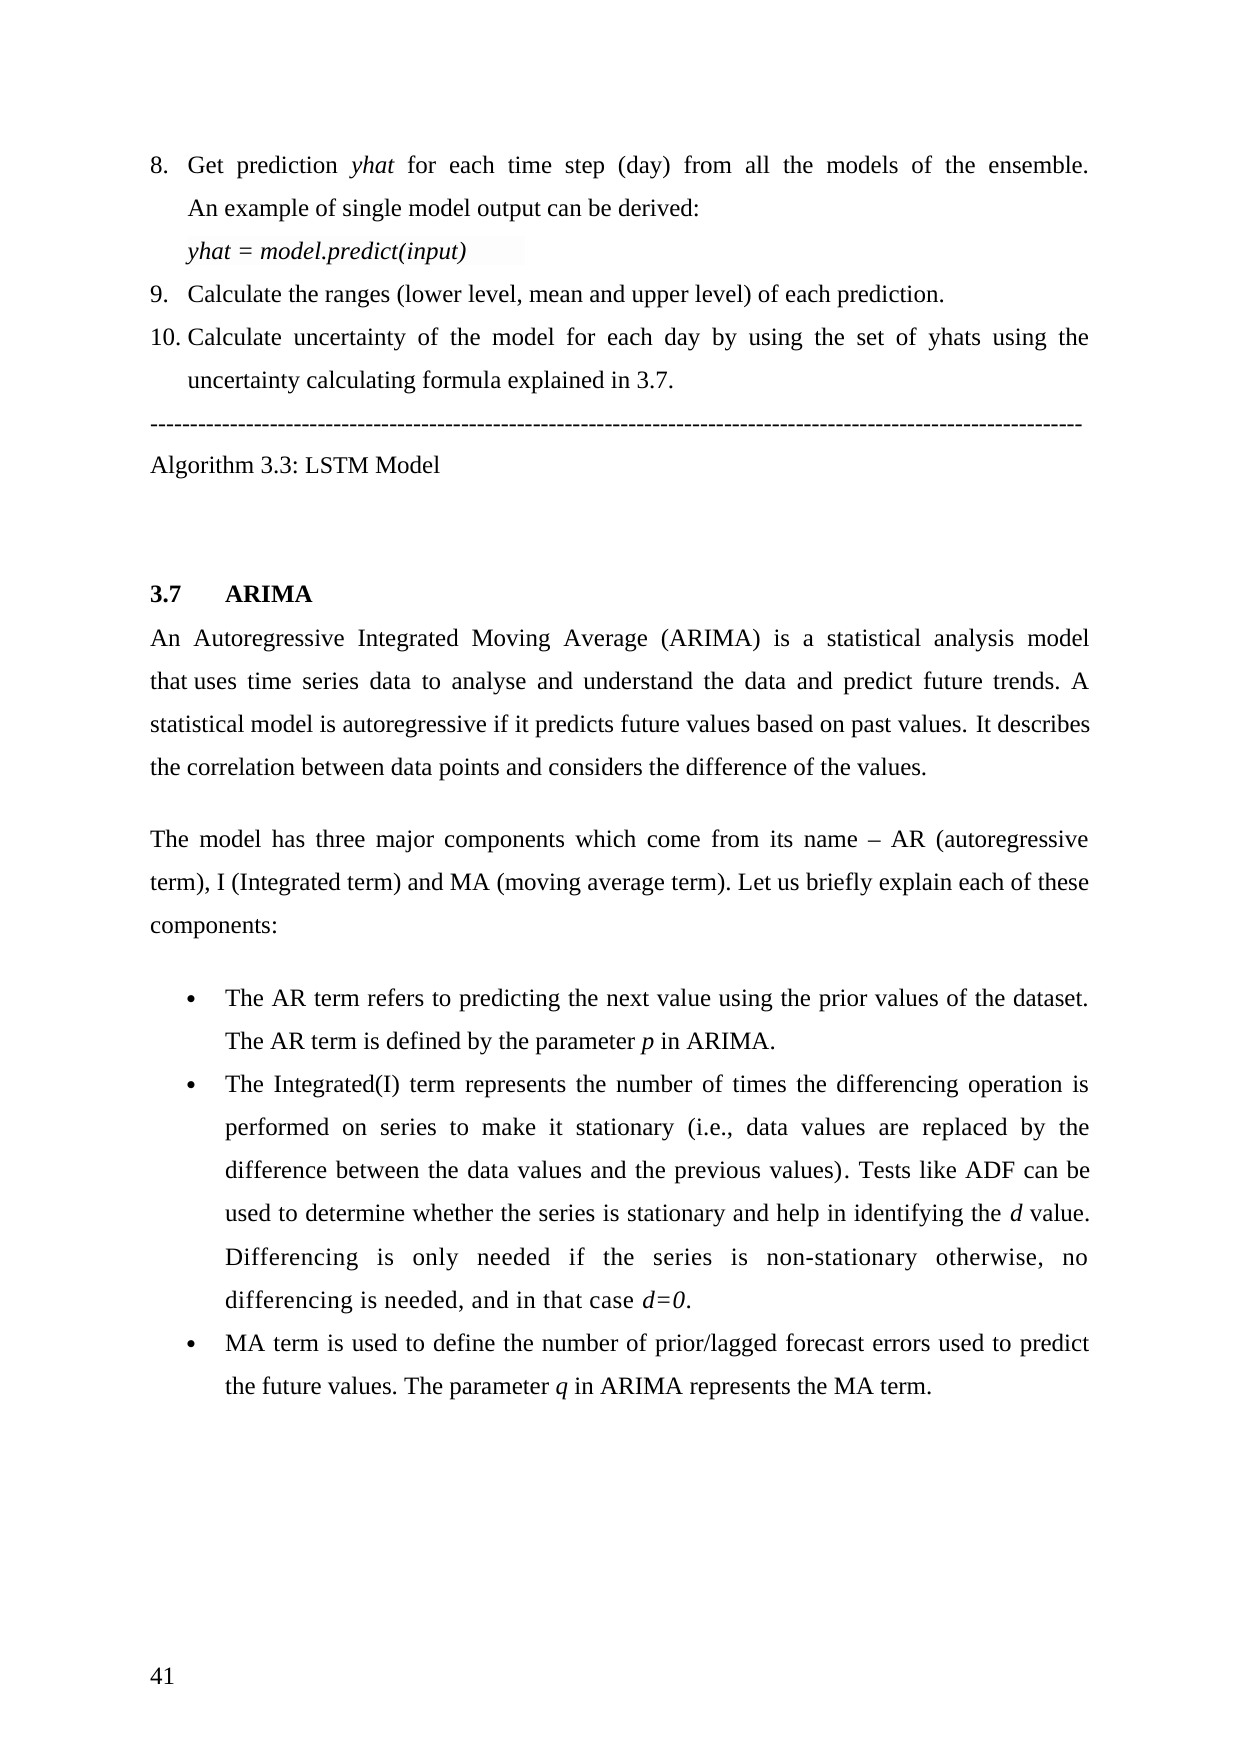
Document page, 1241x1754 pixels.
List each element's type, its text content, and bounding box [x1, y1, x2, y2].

text Algorithm 3.3: LSTM Model [150, 450, 1090, 479]
text 3.7 ARIMA An Autoregressive Integrated Moving Average (ARIMA) is a statistical analysis model that uses time series data to analyse and understand the data and predict future trends. A statistical model is autoregressive if it predicts future values based on past values. It describes the correlation between data points and considers the difference of the values. [150, 738, 1090, 781]
text The model has three major components which come from its name – AR (autoregressive term), I (Integrated term) and MA (moving average term). Let us briefly explain each of these components: [150, 824, 1090, 939]
list The Integrated(I) term represents the number of times the differencing operation is performed on series to make it stationary (i.e., data values are replaced by the difference between the data values and the previous values). Tests like ADF can be used to determine whether the series is stationary and help in identifying the d value. Differencing is only needed if the series is non-stationary otherwise, no differencing is needed, and in that case d=0. [187, 1069, 1090, 1313]
list Calculate uncertainty of the model for each day by using the set of yhats using the uncertainty calculating formula explained in 3.7. [150, 322, 1090, 394]
list The AR term refers to predicting the next value using the prior values of the dataset. The AR term is defined by the parameter p in ARIMA. [187, 983, 1090, 1055]
list Calculate the ranges (lower level, mean and upper level) of each prediction. [150, 279, 1090, 308]
text 3.7 ARIMA An Autoregressive Integrated Moving Average (ARIMA) is a statistical analysis model that uses time series data to analyse and understand the data and predict future trends. A statistical model is autoregressive if it predicts future values based on past values. It describes the correlation between data points and considers the difference of the values. [150, 651, 1090, 709]
list MA term is used to define the number of prior/lagged forecast errors used to predict the future values. The parameter q in ARIMA represents the MA term. [187, 1328, 1090, 1400]
text 3.7 ARIMA An Autoregressive Integrated Moving Average (ARIMA) is a statistical analysis model that uses time series data to analyse and understand the data and predict future trends. A statistical model is autoregressive if it predicts future values based on past values. It describes the correlation between data points and considers the difference of the values. [150, 579, 1090, 623]
list Get prediction yhat for each time step (day) from all the models of the ensemble. An example of single model output can be derived: yhat = model.predict(input) [150, 150, 1090, 265]
